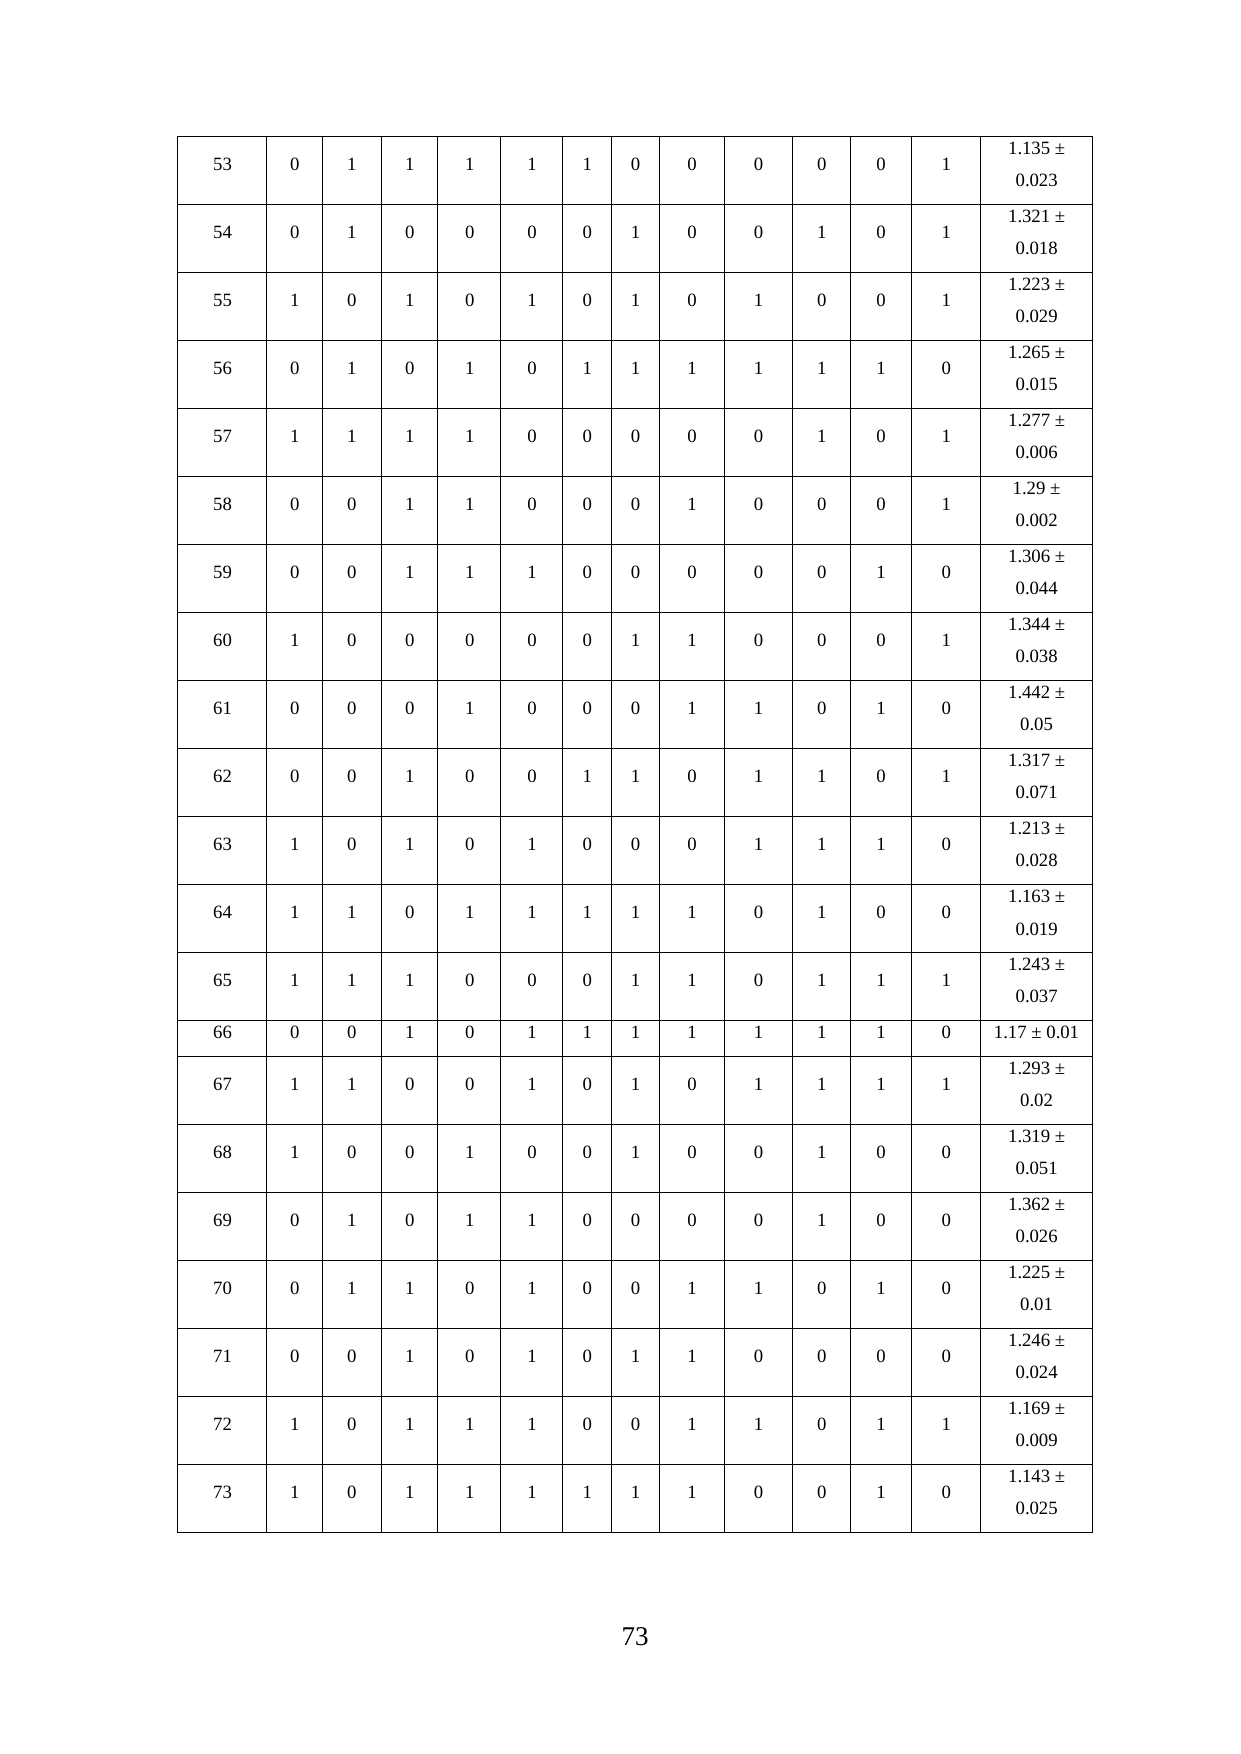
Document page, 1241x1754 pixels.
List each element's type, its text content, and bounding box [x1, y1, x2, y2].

table_cell 0 [851, 273, 911, 340]
table_cell 1 [563, 1021, 611, 1056]
table_cell 1 [660, 1261, 724, 1328]
table_cell 1 [912, 477, 980, 544]
table_cell 1 [851, 953, 911, 1020]
table_cell 0 [793, 273, 850, 340]
table_cell 1 [612, 273, 659, 340]
table_cell 0 [725, 1465, 792, 1532]
table_cell 0 [612, 477, 659, 544]
table_cell 1 [793, 953, 850, 1020]
table_cell 0 [725, 137, 792, 204]
table_cell 0 [323, 1397, 381, 1464]
table_cell 1 [323, 953, 381, 1020]
table_cell 0 [912, 1329, 980, 1396]
table_cell 1 [438, 137, 500, 204]
table_cell 0 [563, 1057, 611, 1124]
table_cell 1 [382, 1261, 437, 1328]
table_cell 1 [438, 477, 500, 544]
table_cell 1.306 ± 0.044 [981, 545, 1092, 612]
table_cell 1 [793, 1193, 850, 1260]
table_cell 0 [563, 817, 611, 884]
table_cell 1 [793, 341, 850, 408]
table_cell 1 [267, 273, 322, 340]
table_cell 0 [323, 1125, 381, 1192]
table_cell 1 [793, 1125, 850, 1192]
table_cell 1 [323, 1057, 381, 1124]
table_cell 69 [178, 1193, 266, 1260]
table_cell 0 [267, 1193, 322, 1260]
table_cell 0 [267, 137, 322, 204]
table_cell 1 [660, 341, 724, 408]
table_cell 1 [912, 953, 980, 1020]
table_cell 0 [563, 545, 611, 612]
table_cell 1 [501, 1021, 562, 1056]
table_cell 1 [725, 681, 792, 748]
table_cell 0 [660, 1125, 724, 1192]
table_cell 0 [660, 137, 724, 204]
table_cell 0 [725, 409, 792, 476]
table_cell 1 [382, 1465, 437, 1532]
table_cell 0 [851, 1125, 911, 1192]
table_cell 1.317 ± 0.071 [981, 749, 1092, 816]
table_cell 0 [563, 205, 611, 272]
table_cell 1 [725, 1261, 792, 1328]
table_cell 1 [912, 137, 980, 204]
table_cell 0 [793, 1261, 850, 1328]
table_cell 1 [501, 137, 562, 204]
table_cell 61 [178, 681, 266, 748]
table_cell 0 [851, 137, 911, 204]
table_cell 1 [501, 885, 562, 952]
table_cell 0 [851, 205, 911, 272]
table_cell 0 [323, 749, 381, 816]
table_cell 0 [725, 1125, 792, 1192]
table_cell 1 [851, 1397, 911, 1464]
table_cell 0 [612, 817, 659, 884]
table_cell 1 [267, 953, 322, 1020]
table_cell 0 [323, 273, 381, 340]
table_cell 68 [178, 1125, 266, 1192]
table_cell 1 [501, 1465, 562, 1532]
table_cell 0 [323, 1465, 381, 1532]
table_cell 0 [725, 885, 792, 952]
table_cell 0 [267, 1329, 322, 1396]
table_cell 1 [501, 817, 562, 884]
table_cell 0 [267, 545, 322, 612]
table_cell 0 [912, 681, 980, 748]
table_cell 1 [612, 885, 659, 952]
table_cell 0 [660, 749, 724, 816]
table_cell 1.243 ± 0.037 [981, 953, 1092, 1020]
table_cell 0 [438, 953, 500, 1020]
table_cell 0 [660, 409, 724, 476]
table_cell 0 [725, 1193, 792, 1260]
table_cell 0 [563, 613, 611, 680]
table_cell 1 [851, 817, 911, 884]
table_cell 0 [267, 341, 322, 408]
table_cell 64 [178, 885, 266, 952]
table_cell 1.143 ± 0.025 [981, 1465, 1092, 1532]
table_cell 1 [793, 409, 850, 476]
table_cell 1 [793, 817, 850, 884]
table_cell 1 [851, 1465, 911, 1532]
table_cell 0 [725, 613, 792, 680]
table_cell 0 [660, 1057, 724, 1124]
table_cell 1 [851, 341, 911, 408]
table_cell 1 [612, 1021, 659, 1056]
table_cell 70 [178, 1261, 266, 1328]
table_cell 1 [660, 885, 724, 952]
table_cell 1 [612, 953, 659, 1020]
table_cell 1 [323, 409, 381, 476]
table_cell 0 [793, 613, 850, 680]
table_cell 1.225 ± 0.01 [981, 1261, 1092, 1328]
table_cell 1 [501, 1057, 562, 1124]
table_cell 0 [563, 409, 611, 476]
table_cell 0 [612, 1261, 659, 1328]
table_cell 58 [178, 477, 266, 544]
table_cell 1 [267, 885, 322, 952]
table_cell 1 [501, 1329, 562, 1396]
table_cell 0 [382, 613, 437, 680]
table_cell 1.442 ± 0.05 [981, 681, 1092, 748]
table_cell 1 [612, 205, 659, 272]
table_cell 0 [501, 205, 562, 272]
table_cell 0 [438, 273, 500, 340]
table_cell 1 [382, 953, 437, 1020]
table_cell 0 [563, 477, 611, 544]
table_cell 0 [851, 409, 911, 476]
table_cell 1 [323, 137, 381, 204]
table_cell 73 [178, 1465, 266, 1532]
table_cell 0 [612, 137, 659, 204]
table_cell 1 [660, 613, 724, 680]
table_cell 1 [267, 613, 322, 680]
table_cell 0 [912, 885, 980, 952]
table_cell 0 [851, 613, 911, 680]
table_cell 0 [563, 1125, 611, 1192]
table_cell 1.169 ± 0.009 [981, 1397, 1092, 1464]
table_cell 1 [267, 1057, 322, 1124]
table_cell 1.344 ± 0.038 [981, 613, 1092, 680]
table_cell 1 [382, 1397, 437, 1464]
table_cell 0 [793, 545, 850, 612]
table_cell 1 [912, 1397, 980, 1464]
table_cell 67 [178, 1057, 266, 1124]
table_cell 0 [501, 341, 562, 408]
table_cell 1 [323, 341, 381, 408]
table_cell 1 [438, 341, 500, 408]
table_cell 1.213 ± 0.028 [981, 817, 1092, 884]
table_cell 0 [912, 1261, 980, 1328]
table_cell 0 [912, 341, 980, 408]
table_cell 53 [178, 137, 266, 204]
table_cell 0 [563, 953, 611, 1020]
table_cell 0 [382, 1193, 437, 1260]
table_cell 1.265 ± 0.015 [981, 341, 1092, 408]
table_cell 62 [178, 749, 266, 816]
table_cell 1 [382, 545, 437, 612]
table_cell 1 [267, 1125, 322, 1192]
table_cell 1 [793, 749, 850, 816]
table_cell 0 [725, 205, 792, 272]
table_cell 0 [912, 1193, 980, 1260]
table_cell 0 [660, 545, 724, 612]
table_cell 1 [660, 1021, 724, 1056]
table_cell 0 [323, 545, 381, 612]
table_cell 56 [178, 341, 266, 408]
table_cell 0 [612, 545, 659, 612]
table_cell 0 [851, 477, 911, 544]
table_cell 0 [793, 1465, 850, 1532]
table_cell 0 [323, 817, 381, 884]
table_cell 0 [563, 1329, 611, 1396]
table_cell 1.223 ± 0.029 [981, 273, 1092, 340]
table_cell 0 [501, 477, 562, 544]
table_cell 1 [438, 1465, 500, 1532]
table_cell 1 [323, 1193, 381, 1260]
table_cell 0 [382, 1057, 437, 1124]
table_cell 0 [438, 1329, 500, 1396]
table_cell 0 [851, 749, 911, 816]
table_cell 1 [851, 681, 911, 748]
table_cell 1 [267, 1465, 322, 1532]
table_cell 0 [382, 681, 437, 748]
table_cell 0 [438, 205, 500, 272]
table_cell 1 [912, 1057, 980, 1124]
table_cell 1 [382, 817, 437, 884]
table_cell 0 [793, 137, 850, 204]
table_cell 1 [912, 749, 980, 816]
table_cell 54 [178, 205, 266, 272]
table_cell 1 [323, 885, 381, 952]
table_cell 0 [501, 749, 562, 816]
table_cell 1 [501, 273, 562, 340]
table_cell 0 [438, 613, 500, 680]
table_cell 1.135 ± 0.023 [981, 137, 1092, 204]
table_cell 1 [267, 817, 322, 884]
table_cell 0 [851, 885, 911, 952]
table_cell 1 [501, 545, 562, 612]
table_cell 72 [178, 1397, 266, 1464]
table_cell 0 [912, 545, 980, 612]
table_cell 0 [563, 1397, 611, 1464]
table_cell 0 [382, 885, 437, 952]
table_cell 0 [912, 1465, 980, 1532]
table_cell 0 [267, 681, 322, 748]
table_cell 0 [793, 1397, 850, 1464]
table_cell 1.29 ± 0.002 [981, 477, 1092, 544]
table_cell 71 [178, 1329, 266, 1396]
table_cell 1 [612, 613, 659, 680]
table_cell 0 [563, 681, 611, 748]
table_cell 0 [267, 1261, 322, 1328]
table_cell 1 [323, 205, 381, 272]
table_cell 66 [178, 1021, 266, 1056]
table_cell 0 [501, 953, 562, 1020]
table_cell 1 [382, 749, 437, 816]
table_cell 1 [851, 1021, 911, 1056]
table_cell 0 [912, 817, 980, 884]
table_cell 0 [851, 1329, 911, 1396]
table_cell 1 [563, 341, 611, 408]
table_cell 1 [725, 1397, 792, 1464]
table_cell 0 [660, 1193, 724, 1260]
table_cell 0 [725, 477, 792, 544]
table_cell 1.293 ± 0.02 [981, 1057, 1092, 1124]
table_cell 1 [912, 613, 980, 680]
table_cell 1 [725, 1021, 792, 1056]
table_cell 1 [660, 1465, 724, 1532]
table_cell 0 [382, 205, 437, 272]
table_cell 1 [438, 1125, 500, 1192]
table_cell 1 [382, 1021, 437, 1056]
table_cell 1 [660, 477, 724, 544]
table_cell 1 [382, 273, 437, 340]
table_cell 55 [178, 273, 266, 340]
table_cell 0 [438, 1057, 500, 1124]
table_cell 0 [563, 273, 611, 340]
table_cell 1 [382, 477, 437, 544]
table_cell 1 [438, 885, 500, 952]
table_cell 1 [382, 409, 437, 476]
table_cell 1 [851, 545, 911, 612]
table_cell 0 [793, 477, 850, 544]
table_cell 1 [501, 1193, 562, 1260]
table_cell 59 [178, 545, 266, 612]
table_cell 0 [438, 817, 500, 884]
table_cell 1 [660, 1329, 724, 1396]
table_cell 0 [912, 1125, 980, 1192]
table_cell 0 [267, 205, 322, 272]
table_cell 0 [267, 1021, 322, 1056]
table_cell 0 [793, 1329, 850, 1396]
table_cell 1.277 ± 0.006 [981, 409, 1092, 476]
table_cell 1 [382, 1329, 437, 1396]
table_cell 0 [612, 681, 659, 748]
table_cell 0 [438, 1261, 500, 1328]
table_cell 1 [612, 1125, 659, 1192]
table_cell 0 [725, 953, 792, 1020]
table_cell 0 [323, 477, 381, 544]
table_cell 1 [851, 1057, 911, 1124]
table_cell 0 [267, 477, 322, 544]
table_cell 1 [660, 1397, 724, 1464]
table_cell 1.321 ± 0.018 [981, 205, 1092, 272]
table_cell 1.362 ± 0.026 [981, 1193, 1092, 1260]
table_cell 0 [501, 681, 562, 748]
table_cell 1 [793, 1057, 850, 1124]
table_cell 1.319 ± 0.051 [981, 1125, 1092, 1192]
table_cell 1 [438, 1397, 500, 1464]
table_cell 0 [725, 545, 792, 612]
table_cell 1 [725, 341, 792, 408]
table_cell 57 [178, 409, 266, 476]
table_cell 0 [323, 1021, 381, 1056]
table_cell 1 [267, 1397, 322, 1464]
table_cell 1 [851, 1261, 911, 1328]
table_cell 1 [612, 1057, 659, 1124]
table_cell 0 [612, 1193, 659, 1260]
table_cell 0 [660, 273, 724, 340]
table_cell 0 [851, 1193, 911, 1260]
table_cell 1 [793, 1021, 850, 1056]
table_cell 1 [438, 409, 500, 476]
table_cell 1 [563, 749, 611, 816]
table_cell 1.246 ± 0.024 [981, 1329, 1092, 1396]
table_cell 0 [793, 681, 850, 748]
table_cell 65 [178, 953, 266, 1020]
table_cell 1 [323, 1261, 381, 1328]
table_cell 0 [660, 205, 724, 272]
table_cell 63 [178, 817, 266, 884]
table_cell 1 [612, 749, 659, 816]
table_cell 1 [725, 273, 792, 340]
table_cell 0 [382, 1125, 437, 1192]
table_cell 1 [563, 137, 611, 204]
table_cell 1 [912, 409, 980, 476]
table_cell 1 [725, 1057, 792, 1124]
table_cell 0 [563, 1261, 611, 1328]
table_cell 1.163 ± 0.019 [981, 885, 1092, 952]
table_cell 1 [660, 953, 724, 1020]
table_cell 1 [501, 1261, 562, 1328]
table_cell 0 [563, 1193, 611, 1260]
table_cell 1 [382, 137, 437, 204]
table_cell 1 [438, 545, 500, 612]
table_cell 1 [438, 681, 500, 748]
table_cell 1 [612, 1329, 659, 1396]
table_cell 0 [438, 749, 500, 816]
table_cell 1 [725, 817, 792, 884]
table_cell 1 [793, 885, 850, 952]
table_cell 0 [501, 613, 562, 680]
table_cell 0 [912, 1021, 980, 1056]
table_cell 0 [501, 1125, 562, 1192]
table_cell 0 [612, 409, 659, 476]
table_cell 1 [563, 1465, 611, 1532]
table_cell 1 [563, 885, 611, 952]
table_cell 0 [660, 817, 724, 884]
table_cell 0 [725, 1329, 792, 1396]
table_cell 0 [612, 1397, 659, 1464]
table_cell 1 [438, 1193, 500, 1260]
table_cell 0 [501, 409, 562, 476]
table_cell 0 [323, 681, 381, 748]
table_cell 0 [323, 1329, 381, 1396]
table_cell 0 [267, 749, 322, 816]
table_cell 1 [612, 341, 659, 408]
table_cell 0 [382, 341, 437, 408]
table_cell 1 [793, 205, 850, 272]
table_cell 1.17 ± 0.01 [981, 1021, 1092, 1056]
table_cell 60 [178, 613, 266, 680]
table_cell 1 [501, 1397, 562, 1464]
table_cell 1 [612, 1465, 659, 1532]
table_cell 1 [267, 409, 322, 476]
table_cell 0 [323, 613, 381, 680]
table_cell 1 [912, 205, 980, 272]
table_cell 1 [660, 681, 724, 748]
table_cell 1 [725, 749, 792, 816]
table_cell 1 [912, 273, 980, 340]
table_cell 0 [438, 1021, 500, 1056]
